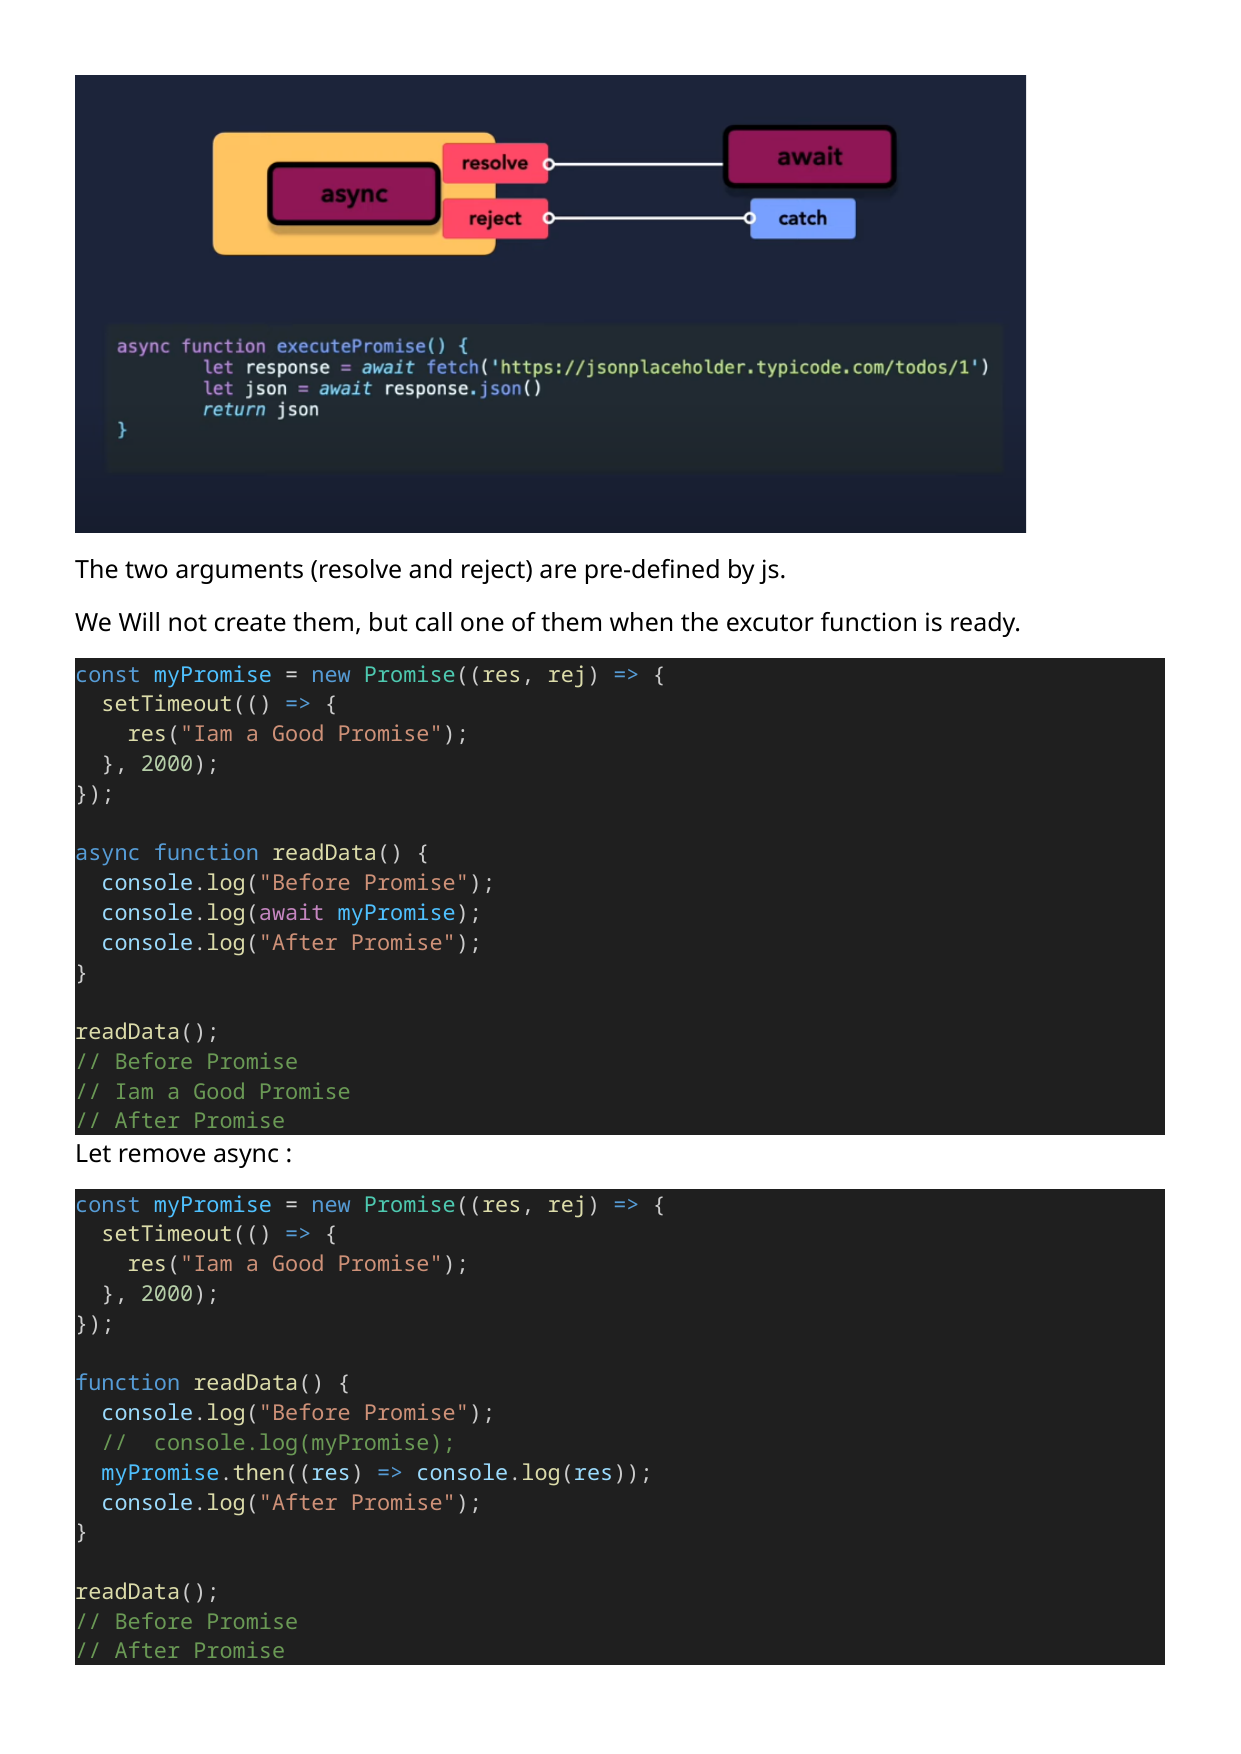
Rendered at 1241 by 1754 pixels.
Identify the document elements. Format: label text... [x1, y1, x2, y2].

text res("Iam a Good Promise"); [75, 1248, 1165, 1278]
text // console.log(myPromise); [75, 1427, 1165, 1457]
text readData(); [75, 1576, 1165, 1606]
text // Iam a Good Promise [75, 1076, 1165, 1105]
text We Will not create them, but call one of them when the excutor function is ready. [75, 605, 1165, 639]
text }); [75, 1308, 1165, 1338]
text // After Promise [75, 1636, 1165, 1665]
text } [75, 956, 1165, 986]
text console.log("After Promise"); [75, 1487, 1165, 1516]
text readData(); [75, 1016, 1165, 1046]
text // Before Promise [75, 1606, 1165, 1636]
text console.log("After Promise"); [75, 927, 1165, 956]
text setTimeout(() => { [75, 1218, 1165, 1248]
text The two arguments (resolve and reject) are pre-defined by js. [75, 552, 1165, 586]
text }, 2000); [75, 748, 1165, 778]
text }); [75, 778, 1165, 807]
text const myPromise = new Promise((res, rej) => { [75, 658, 1165, 688]
text async function readData() { [75, 837, 1165, 867]
text Let remove async : [75, 1135, 1165, 1169]
text res("Iam a Good Promise"); [75, 718, 1165, 748]
text // After Promise [75, 1105, 1165, 1135]
text console.log("Before Promise"); [75, 867, 1165, 897]
text // Before Promise [75, 1046, 1165, 1076]
text function readData() { [75, 1367, 1165, 1397]
picture [75, 75, 1027, 533]
text }, 2000); [75, 1278, 1165, 1308]
text const myPromise = new Promise((res, rej) => { [75, 1189, 1165, 1218]
text } [75, 1516, 1165, 1546]
text myPromise.then((res) => console.log(res)); [75, 1457, 1165, 1487]
text setTimeout(() => { [75, 688, 1165, 718]
text console.log("Before Promise"); [75, 1397, 1165, 1427]
text console.log(await myPromise); [75, 897, 1165, 927]
